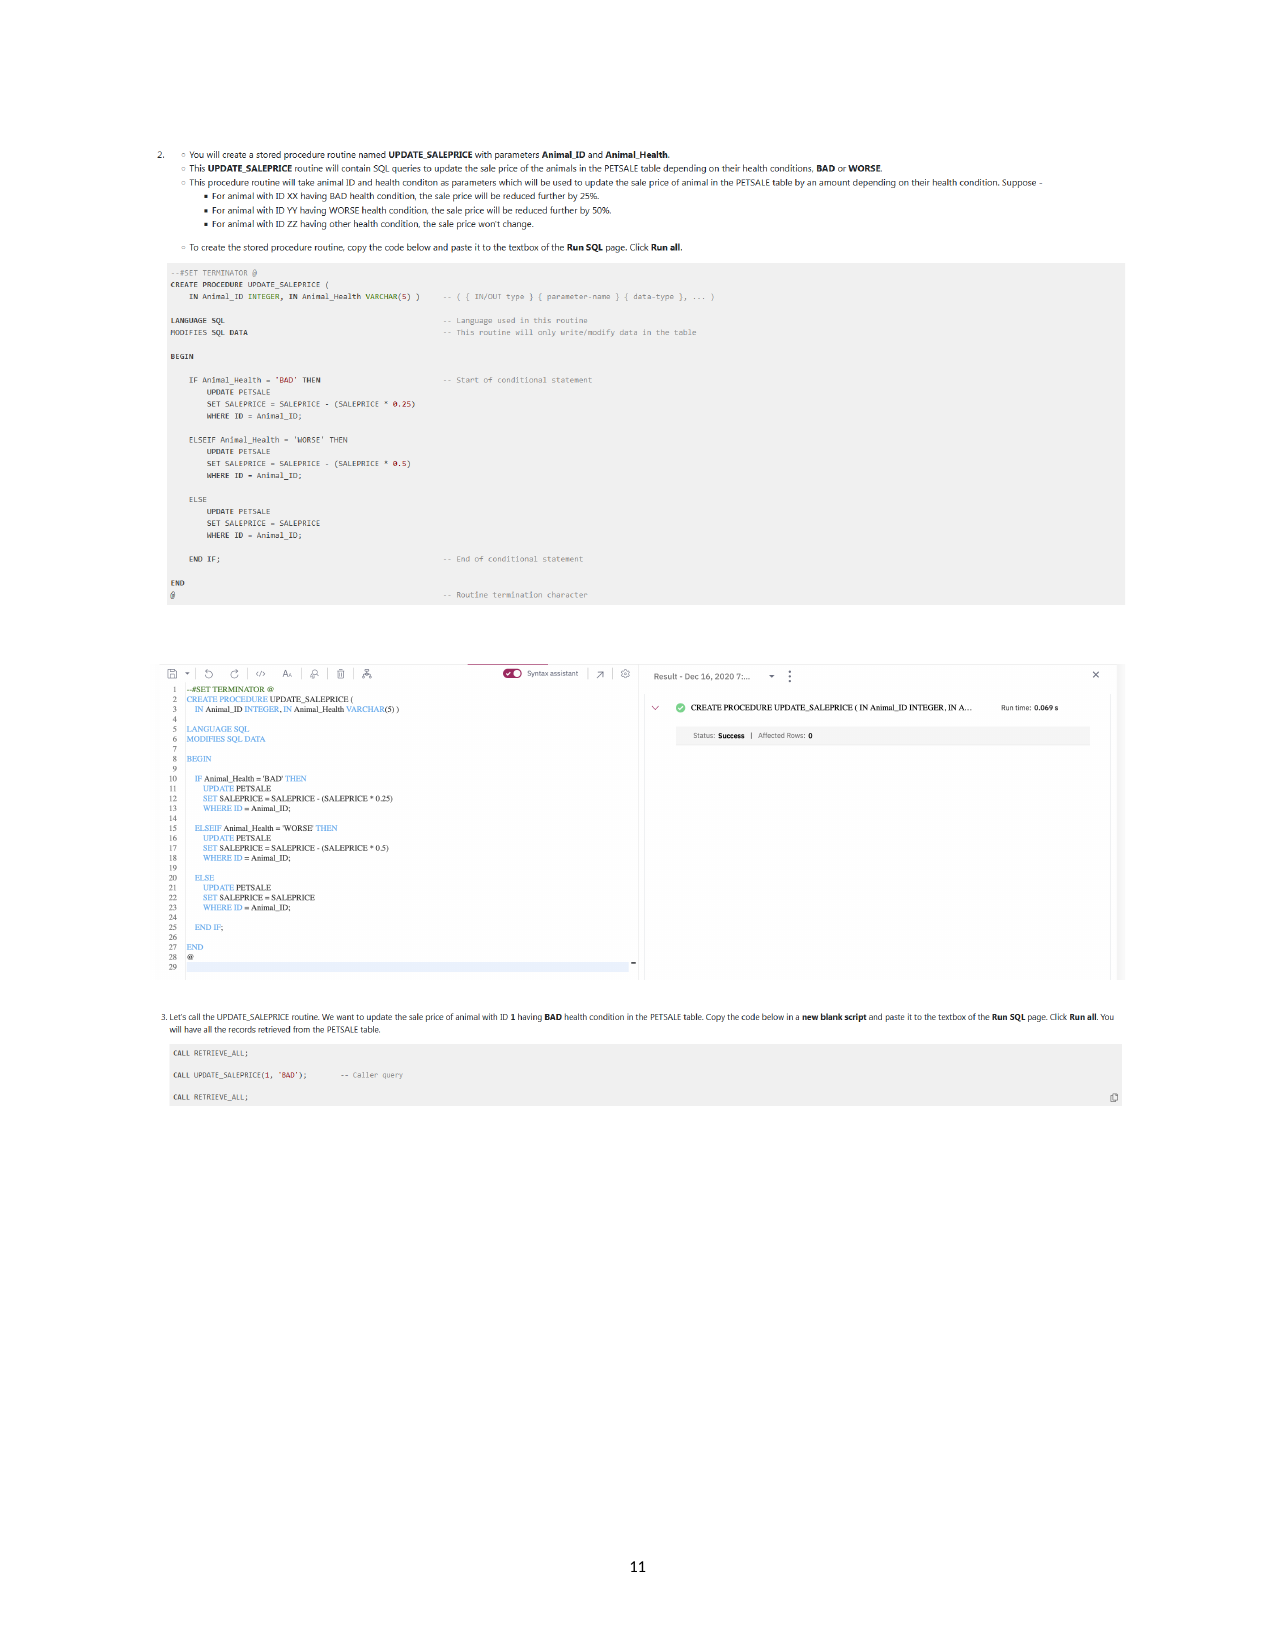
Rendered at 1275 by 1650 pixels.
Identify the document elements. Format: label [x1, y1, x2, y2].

picture [150, 1007, 1125, 1109]
picture [150, 150, 1125, 609]
picture [150, 664, 1125, 980]
